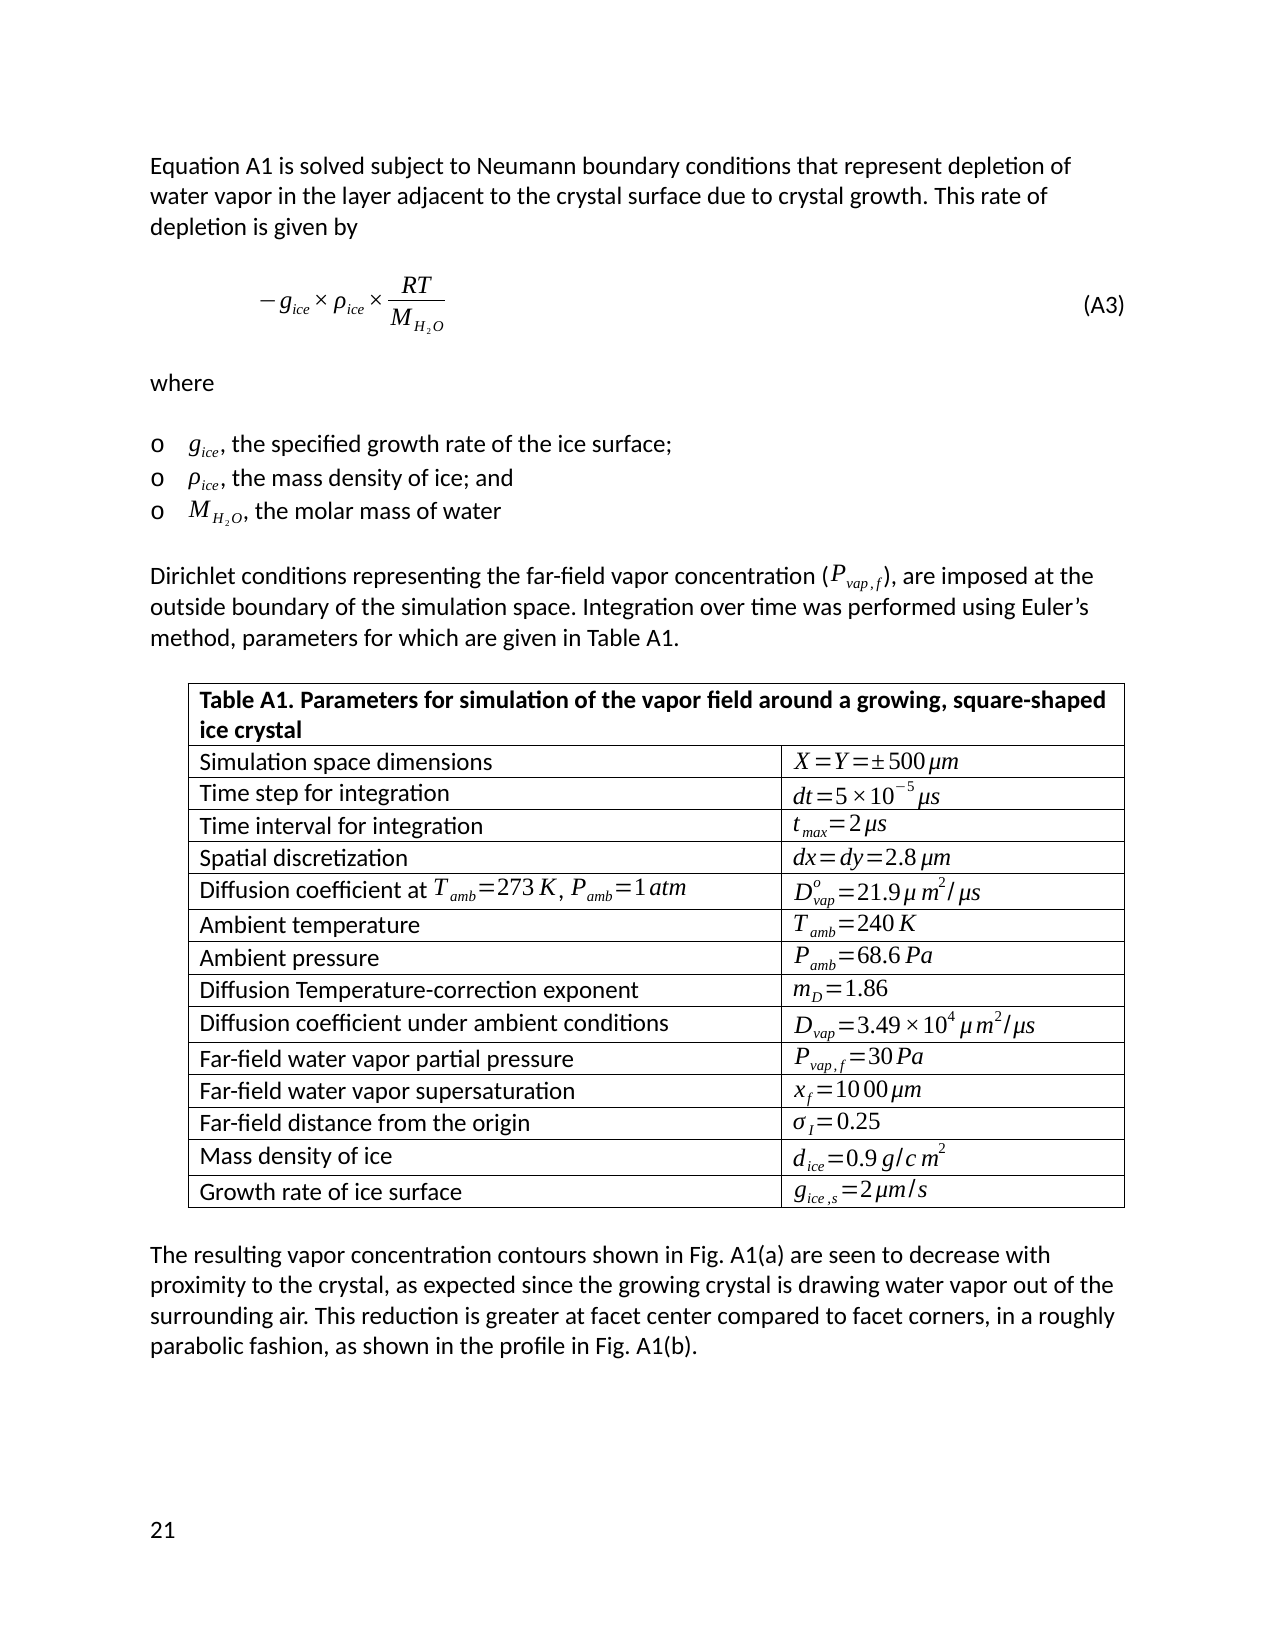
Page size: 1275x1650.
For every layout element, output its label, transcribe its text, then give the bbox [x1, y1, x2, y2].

table_cell [782, 1108, 1124, 1139]
table_cell Far-field distance from the origin [189, 1108, 781, 1139]
text Equation A1 is solved subject to Neumann boundary conditions that represent depletion of water vapor in the layer adjacent to the crystal surface due to crystal growth. This rate of depletion is given by [150, 150, 1125, 242]
table_cell [782, 842, 1124, 873]
list , the specified growth rate of the ice surface; [150, 428, 1125, 462]
table_cell Ambient pressure [189, 942, 781, 973]
table_cell [782, 1176, 1124, 1207]
table_cell Mass density of ice [189, 1140, 781, 1175]
table_cell [782, 1007, 1124, 1042]
table_cell [782, 778, 1124, 809]
table_cell Time step for integration [189, 778, 781, 809]
table_cell Simulation space dimensions [189, 746, 781, 777]
table_cell [782, 1075, 1124, 1107]
text Dirichlet conditions representing the far-field vapor concentration (), are imposed at the outside boundary of the simulation space. Integration over time was performed using Euler’s method, parameters for which are given in Table A1. [150, 560, 1125, 652]
text (A3) [150, 272, 1125, 337]
table_cell [782, 1140, 1124, 1175]
list , the molar mass of water [150, 495, 1125, 529]
table_cell Time interval for integration [189, 810, 781, 841]
table_cell Diffusion Temperature-correction exponent [189, 975, 781, 1006]
text where [150, 367, 1125, 398]
table_cell [782, 810, 1124, 841]
table_cell Ambient temperature [189, 910, 781, 941]
table_cell Growth rate of ice surface [189, 1176, 781, 1207]
table_header Table A1. Parameters for simulation of the vapor field around a growing, square-shaped ice crystal [189, 684, 1124, 745]
table_cell [782, 746, 1124, 777]
table_cell Far-field water vapor partial pressure [189, 1043, 781, 1074]
table_cell Diffusion coefficient under ambient conditions [189, 1007, 781, 1042]
table_cell [782, 910, 1124, 941]
table_cell Diffusion coefficient at , [189, 874, 781, 909]
list , the mass density of ice; and [150, 462, 1125, 495]
text The resulting vapor concentration contours shown in Fig. A1(a) are seen to decrease with proximity to the crystal, as expected since the growing crystal is drawing water vapor out of the surrounding air. This reduction is greater at facet center compared to facet corners, in a roughly parabolic fashion, as shown in the profile in Fig. A1(b). [150, 1239, 1125, 1361]
table_cell [782, 1043, 1124, 1074]
table_cell [782, 975, 1124, 1006]
table_cell Far-field water vapor supersaturation [189, 1075, 781, 1107]
table_cell Spatial discretization [189, 842, 781, 873]
table_cell [782, 942, 1124, 973]
table_cell [782, 874, 1124, 909]
